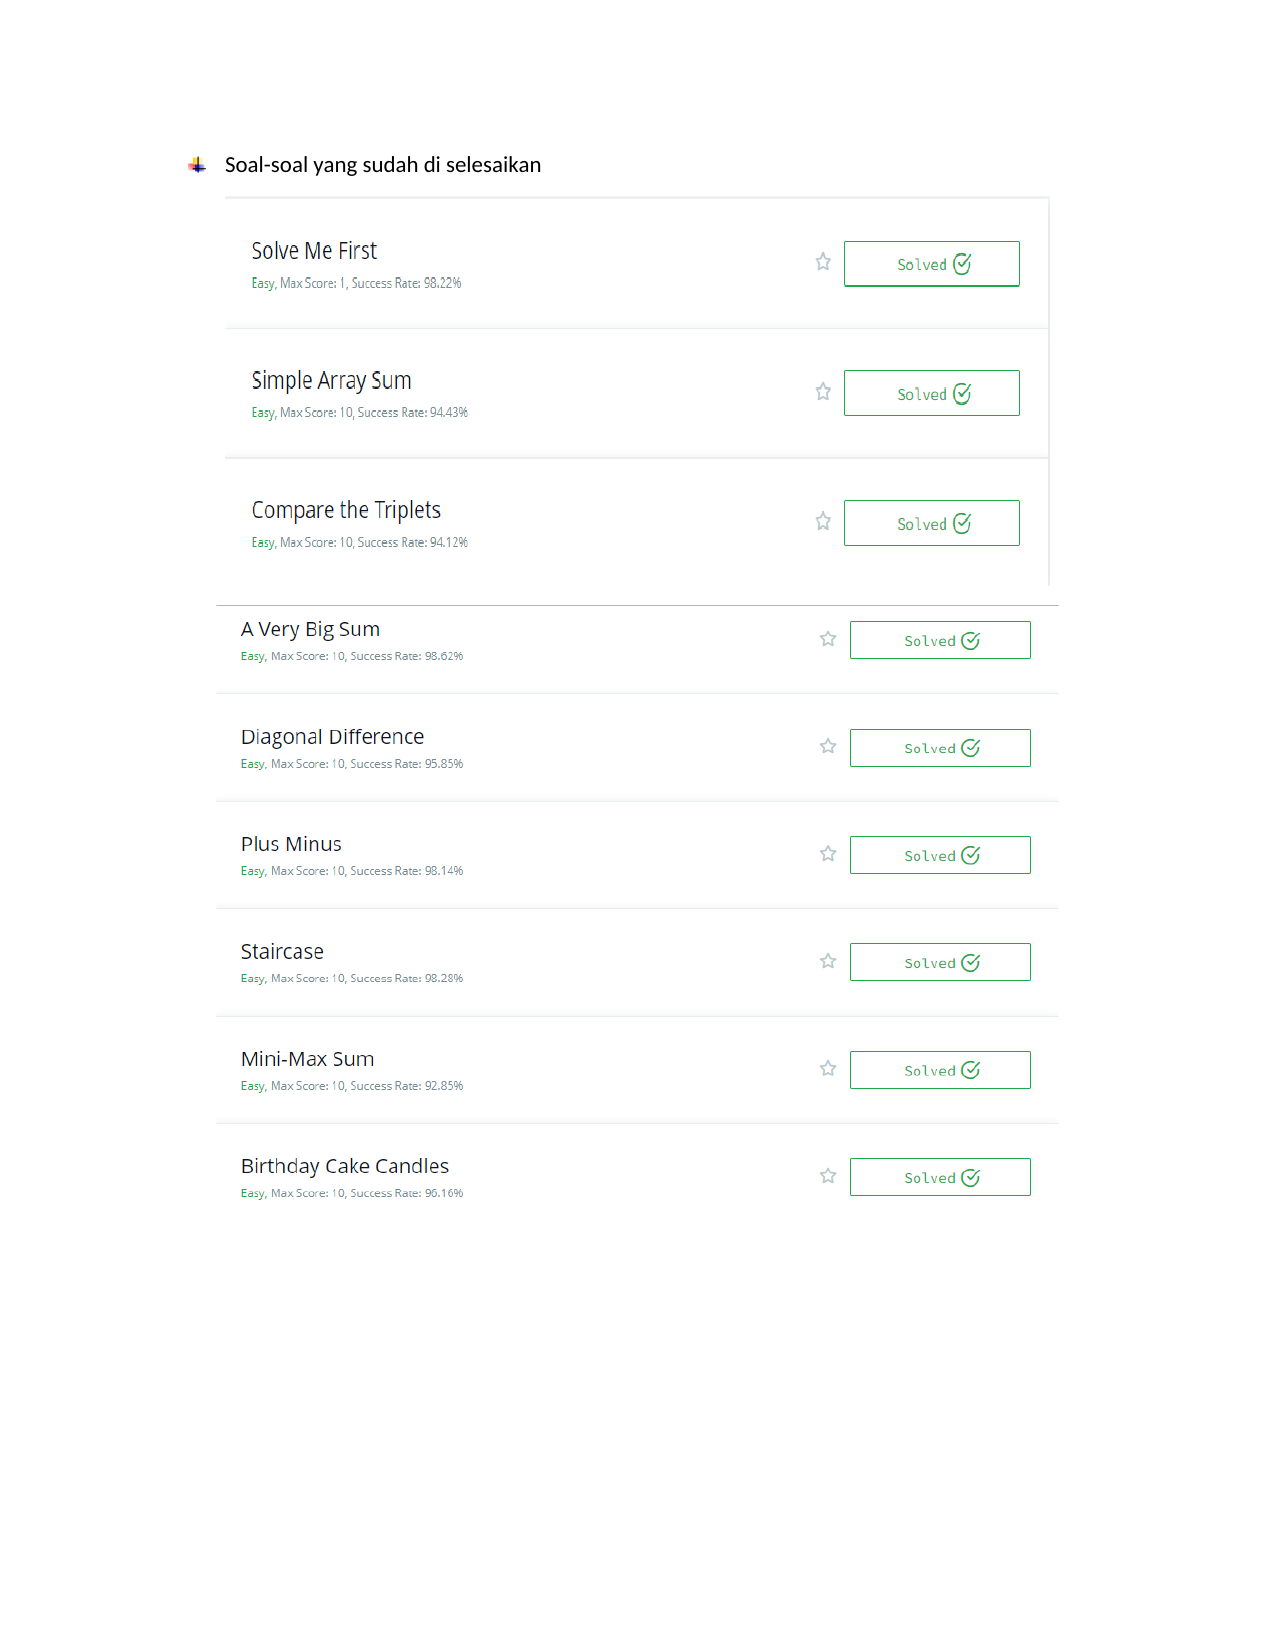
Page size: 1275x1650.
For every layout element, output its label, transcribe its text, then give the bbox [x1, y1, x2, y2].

picture [225, 196, 1050, 586]
list Soal-soal yang sudah di selesaikan [187, 150, 1125, 178]
picture [188, 155, 206, 173]
picture [216, 604, 1059, 1215]
